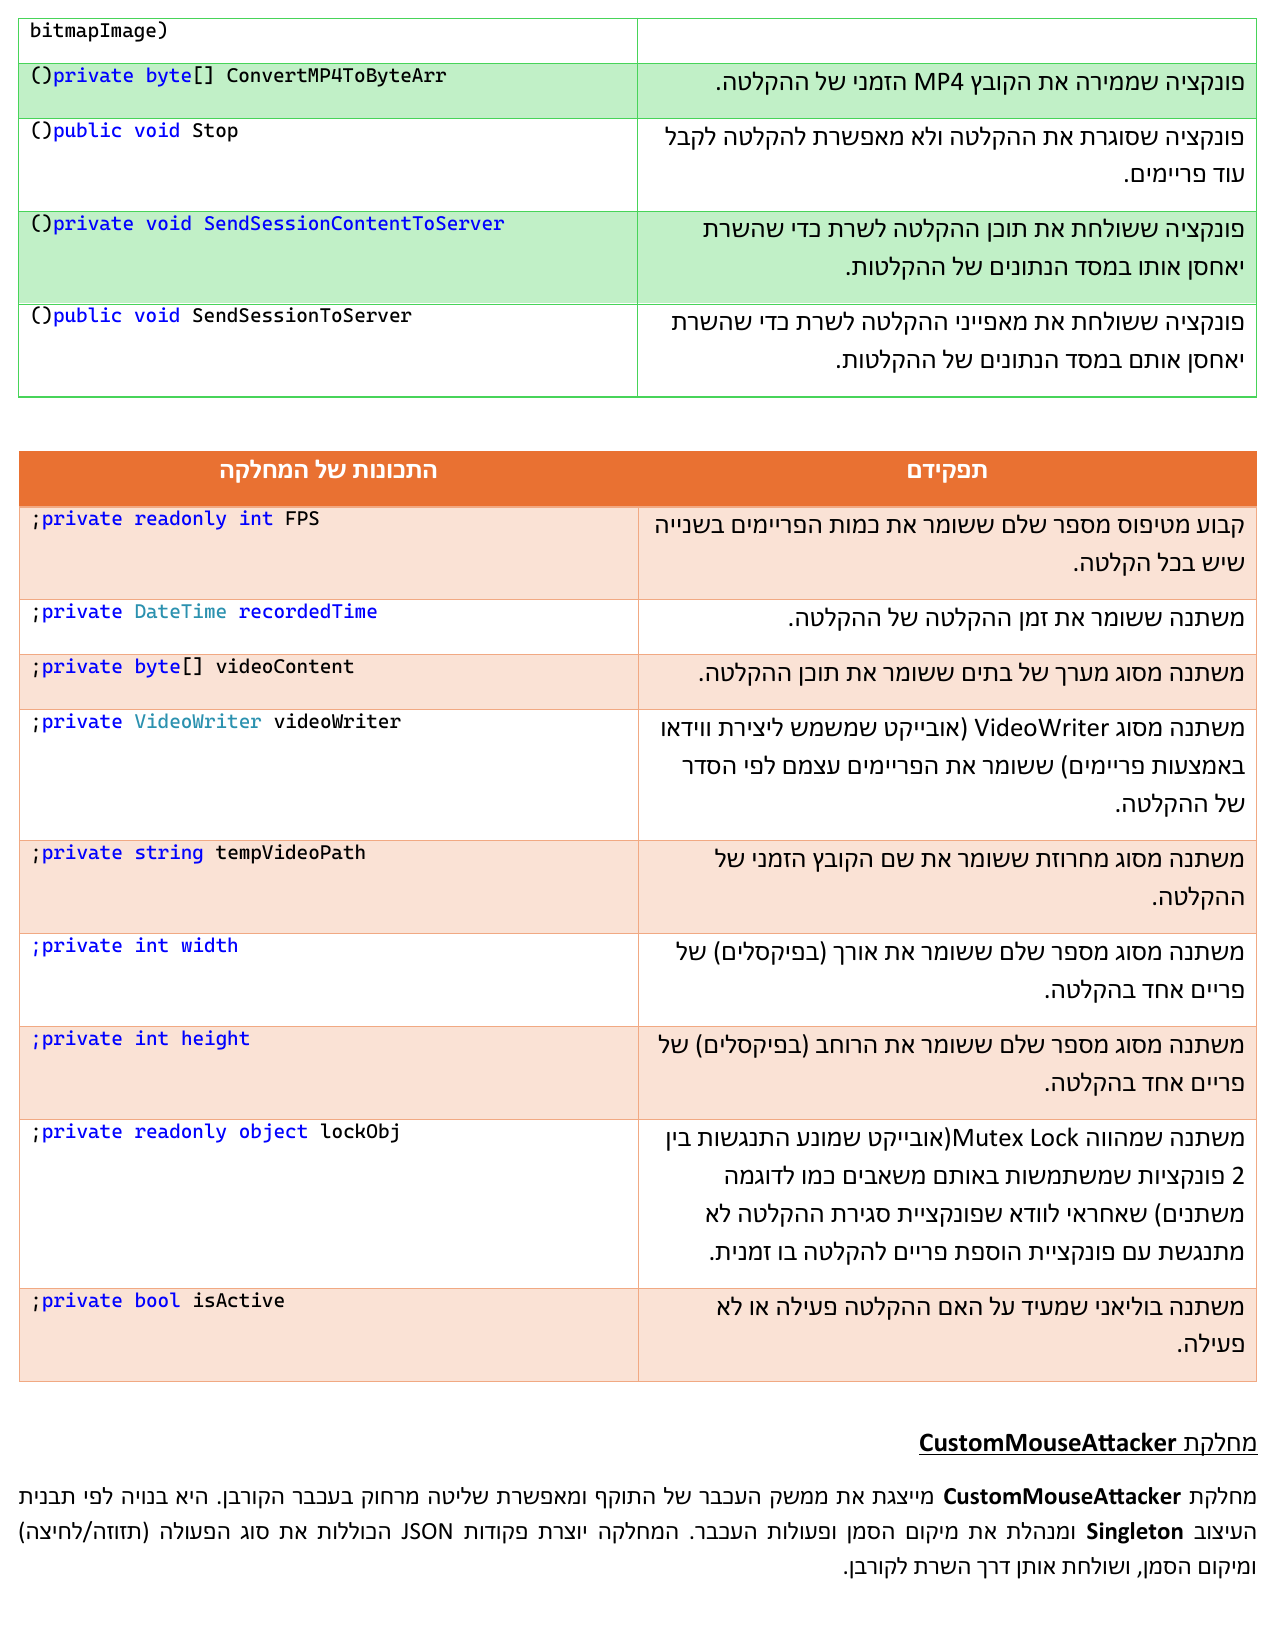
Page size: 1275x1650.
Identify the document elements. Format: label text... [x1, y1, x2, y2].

table_cell private readonly object lockObj; [20, 1120, 638, 1288]
table_cell private bool isActive; [20, 1289, 638, 1381]
table_cell משתנה בוליאני שמעיד על האם ההקלטה פעילה או לא פעילה. [639, 1289, 1256, 1381]
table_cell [638, 19, 1256, 63]
table_cell private void SendSessionContentToServer() [19, 212, 637, 303]
table_cell משתנה ששומר את זמן ההקלטה של ההקלטה. [639, 600, 1256, 654]
table_cell private byte[] videoContent; [20, 655, 638, 709]
table_cell קבוע מטיפוס מספר שלם ששומר את כמות הפריימים בשנייה שיש בכל הקלטה. [639, 508, 1256, 599]
table_cell משתנה מסוג מחרוזת ששומר את שם הקובץ הזמני של ההקלטה. [639, 841, 1256, 933]
table_header התכונות של המחלקה [20, 453, 638, 506]
text מחלקת CustomMouseAttacker מייצגת את ממשק העכבר של התוקף ומאפשרת שליטה מרחוק בעכבר הקורבן. היא בנויה לפי תבנית העיצוב Singleton ומנהלת את מיקום הסמן ופעולות העכבר. המחלקה יוצרת פקודות JSON הכוללות את סוג הפעולה (תזוזה/לחיצה) ומיקום הסמן, ושולחת אותן דרך השרת לקורבן. [18, 1480, 1257, 1580]
table_cell private int width; [20, 934, 638, 1026]
table_cell private int height; [20, 1027, 638, 1119]
table_cell פונקציה ששולחת את תוכן ההקלטה לשרת כדי שהשרת יאחסן אותו במסד הנתונים של ההקלטות. [638, 212, 1256, 303]
table_cell public void Stop() [19, 119, 637, 211]
table_cell private readonly int FPS; [20, 508, 638, 599]
table_cell public void SendSessionToServer() [19, 305, 637, 396]
table_cell משתנה מסוג VideoWriter (אובייקט שמשמש ליצירת ווידאו באמצעות פריימים) ששומר את הפריימים עצמם לפי הסדר של ההקלטה. [639, 710, 1256, 840]
table_cell משתנה מסוג מספר שלם ששומר את הרוחב (בפיקסלים) של פריים אחד בהקלטה. [639, 1027, 1256, 1119]
table_cell פונקציה שסוגרת את ההקלטה ולא מאפשרת להקלטה לקבל עוד פריימים. [638, 119, 1256, 211]
table_cell משתנה שמהווה Mutex Lock(אובייקט שמונע התנגשות בין 2 פונקציות שמשתמשות באותם משאבים כמו לדוגמה משתנים) שאחראי לוודא שפונקציית סגירת ההקלטה לא מתנגשת עם פונקציית הוספת פריים להקלטה בו זמנית. [639, 1120, 1256, 1288]
table_cell משתנה מסוג מערך של בתים ששומר את תוכן ההקלטה. [639, 655, 1256, 709]
table_header תפקידם [639, 453, 1256, 506]
table_cell משתנה מסוג מספר שלם ששומר את אורך (בפיקסלים) של פריים אחד בהקלטה. [639, 934, 1256, 1026]
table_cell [19, 19, 637, 63]
table_cell private string tempVideoPath; [20, 841, 638, 933]
text מחלקת CustomMouseAttacker [18, 1425, 1257, 1458]
table_cell private byte[] ConvertMP4ToByteArr() [19, 64, 637, 118]
table_cell private VideoWriter videoWriter; [20, 710, 638, 840]
table_cell פונקציה ששולחת את מאפייני ההקלטה לשרת כדי שהשרת יאחסן אותם במסד הנתונים של ההקלטות. [638, 305, 1256, 396]
table_cell פונקציה שממירה את הקובץ MP4 הזמני של ההקלטה. [638, 64, 1256, 118]
table_cell private DateTime recordedTime; [20, 600, 638, 654]
